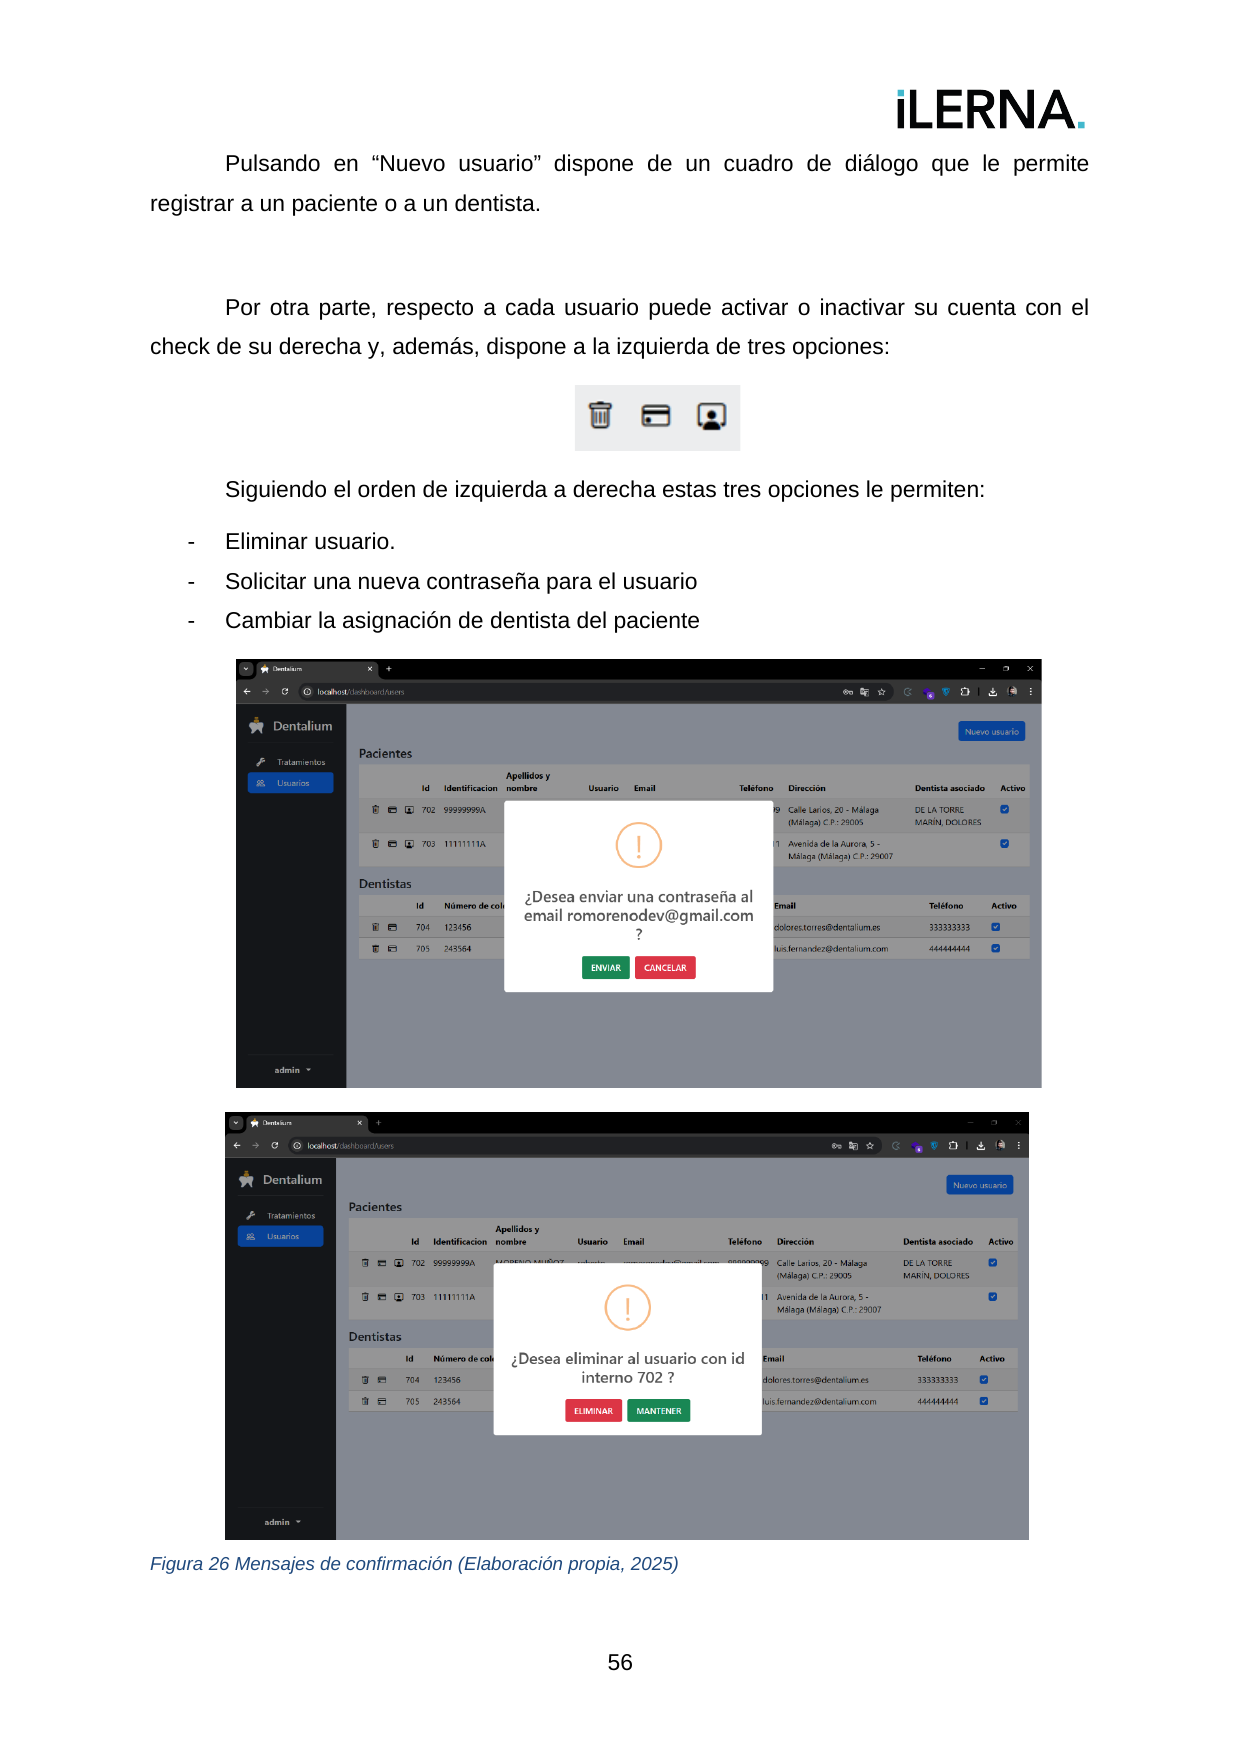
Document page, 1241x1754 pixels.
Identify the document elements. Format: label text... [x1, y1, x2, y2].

picture [225, 1112, 1029, 1540]
picture [574, 385, 741, 451]
text Siguiendo el orden de izquierda a derecha estas tres opciones le permiten: [150, 476, 1090, 502]
text Pulsando en “Nuevo usuario” dispone de un cuadro de diálogo que le permite registrar a un paciente o a un dentista. [150, 150, 1090, 216]
list Cambiar la asignación de dentista del paciente [187, 607, 1090, 633]
list Eliminar usuario. [187, 528, 1090, 554]
list Solicitar una nueva contraseña para el usuario [187, 568, 1090, 594]
text Por otra parte, respecto a cada usuario puede activar o inactivar su cuenta con el check de su derecha y, además, dispone a la izquierda de tres opciones: [150, 293, 1090, 359]
picture [891, 87, 1091, 131]
picture [236, 659, 1042, 1088]
